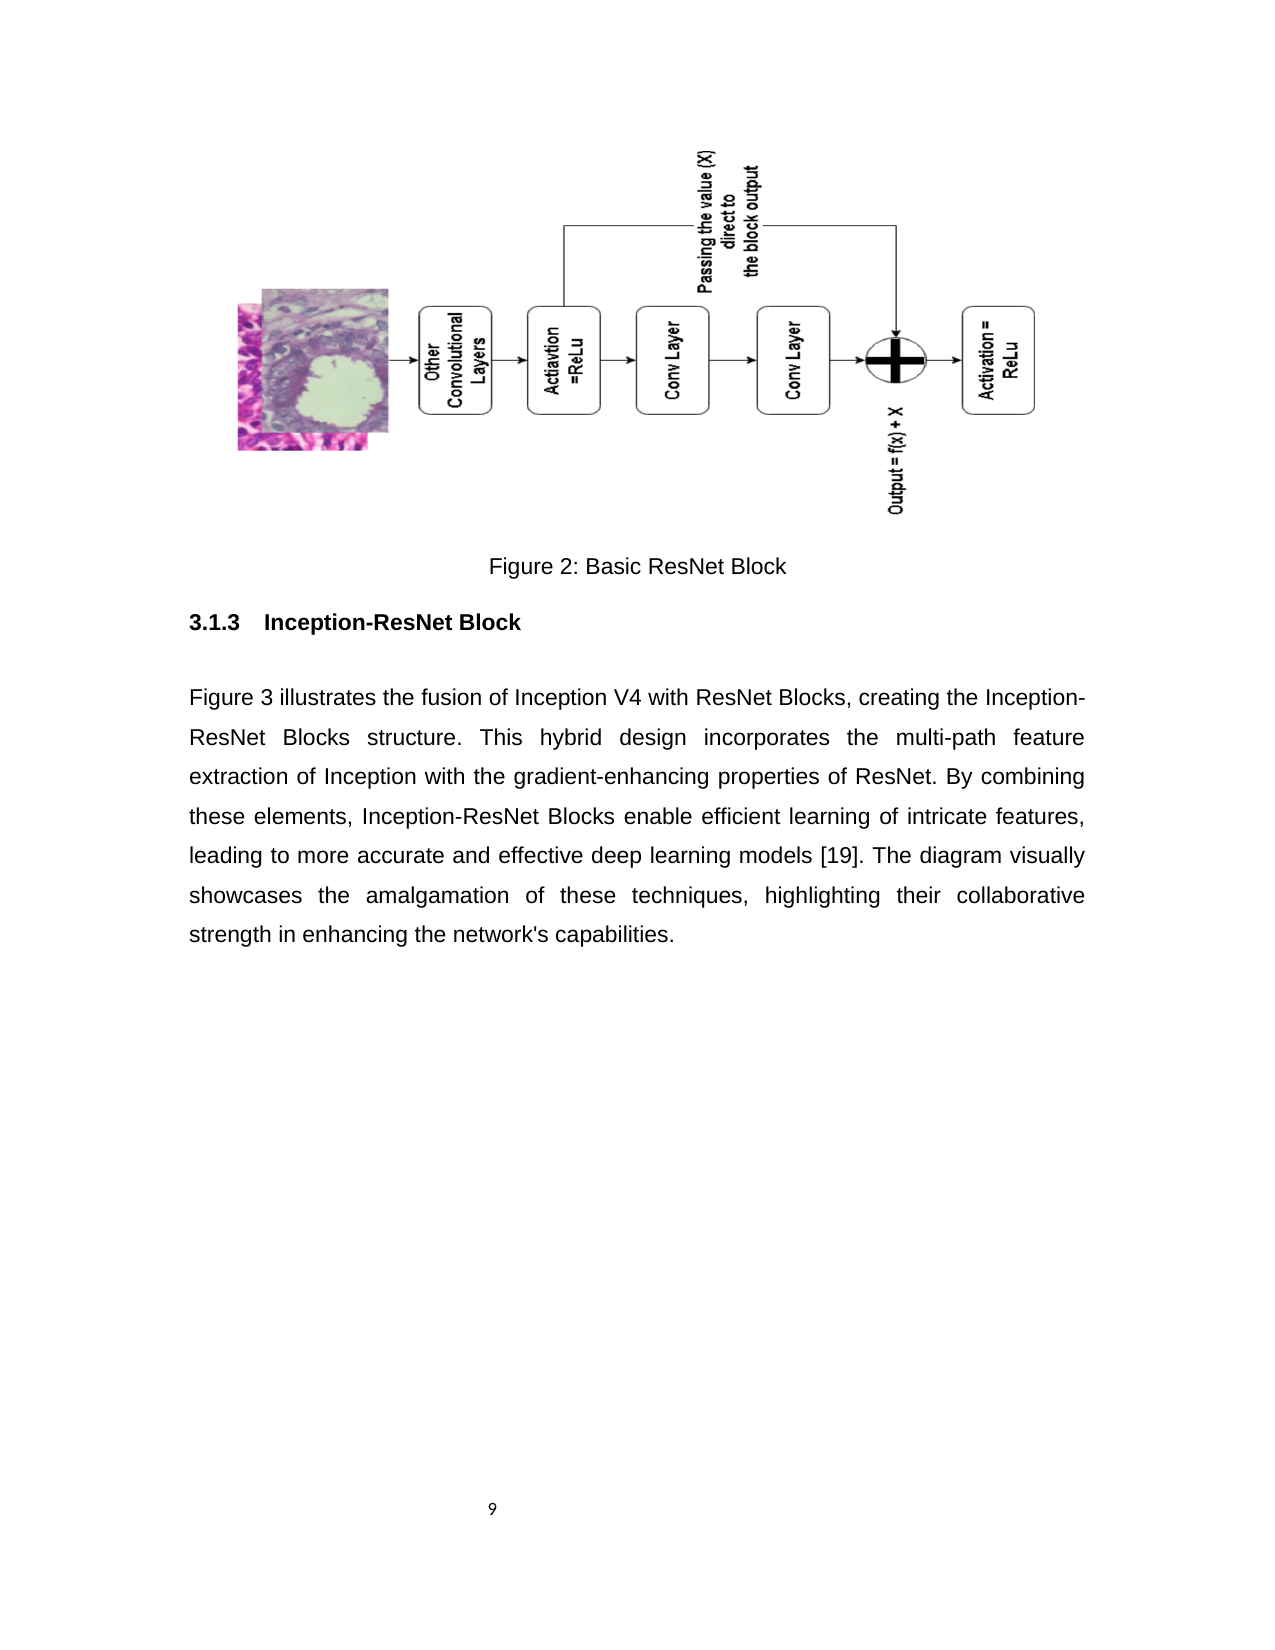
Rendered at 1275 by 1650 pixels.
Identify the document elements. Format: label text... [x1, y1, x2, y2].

text Figure 2: Basic ResNet Block [189, 553, 1086, 579]
picture [239, 151, 1034, 522]
subtitle Inception-ResNet Block [189, 609, 1086, 635]
text Figure 3 illustrates the fusion of Inception V4 with ResNet Blocks, creating the Inception-ResNet Blocks structure. This hybrid design incorporates the multi-path feature extraction of Inception with the gradient-enhancing properties of ResNet. By combining these elements, Inception-ResNet Blocks enable efficient learning of intricate features, leading to more accurate and effective deep learning models [19]. The diagram visually showcases the amalgamation of these techniques, highlighting their collaborative strength in enhancing the network's capabilities. [189, 684, 1086, 947]
